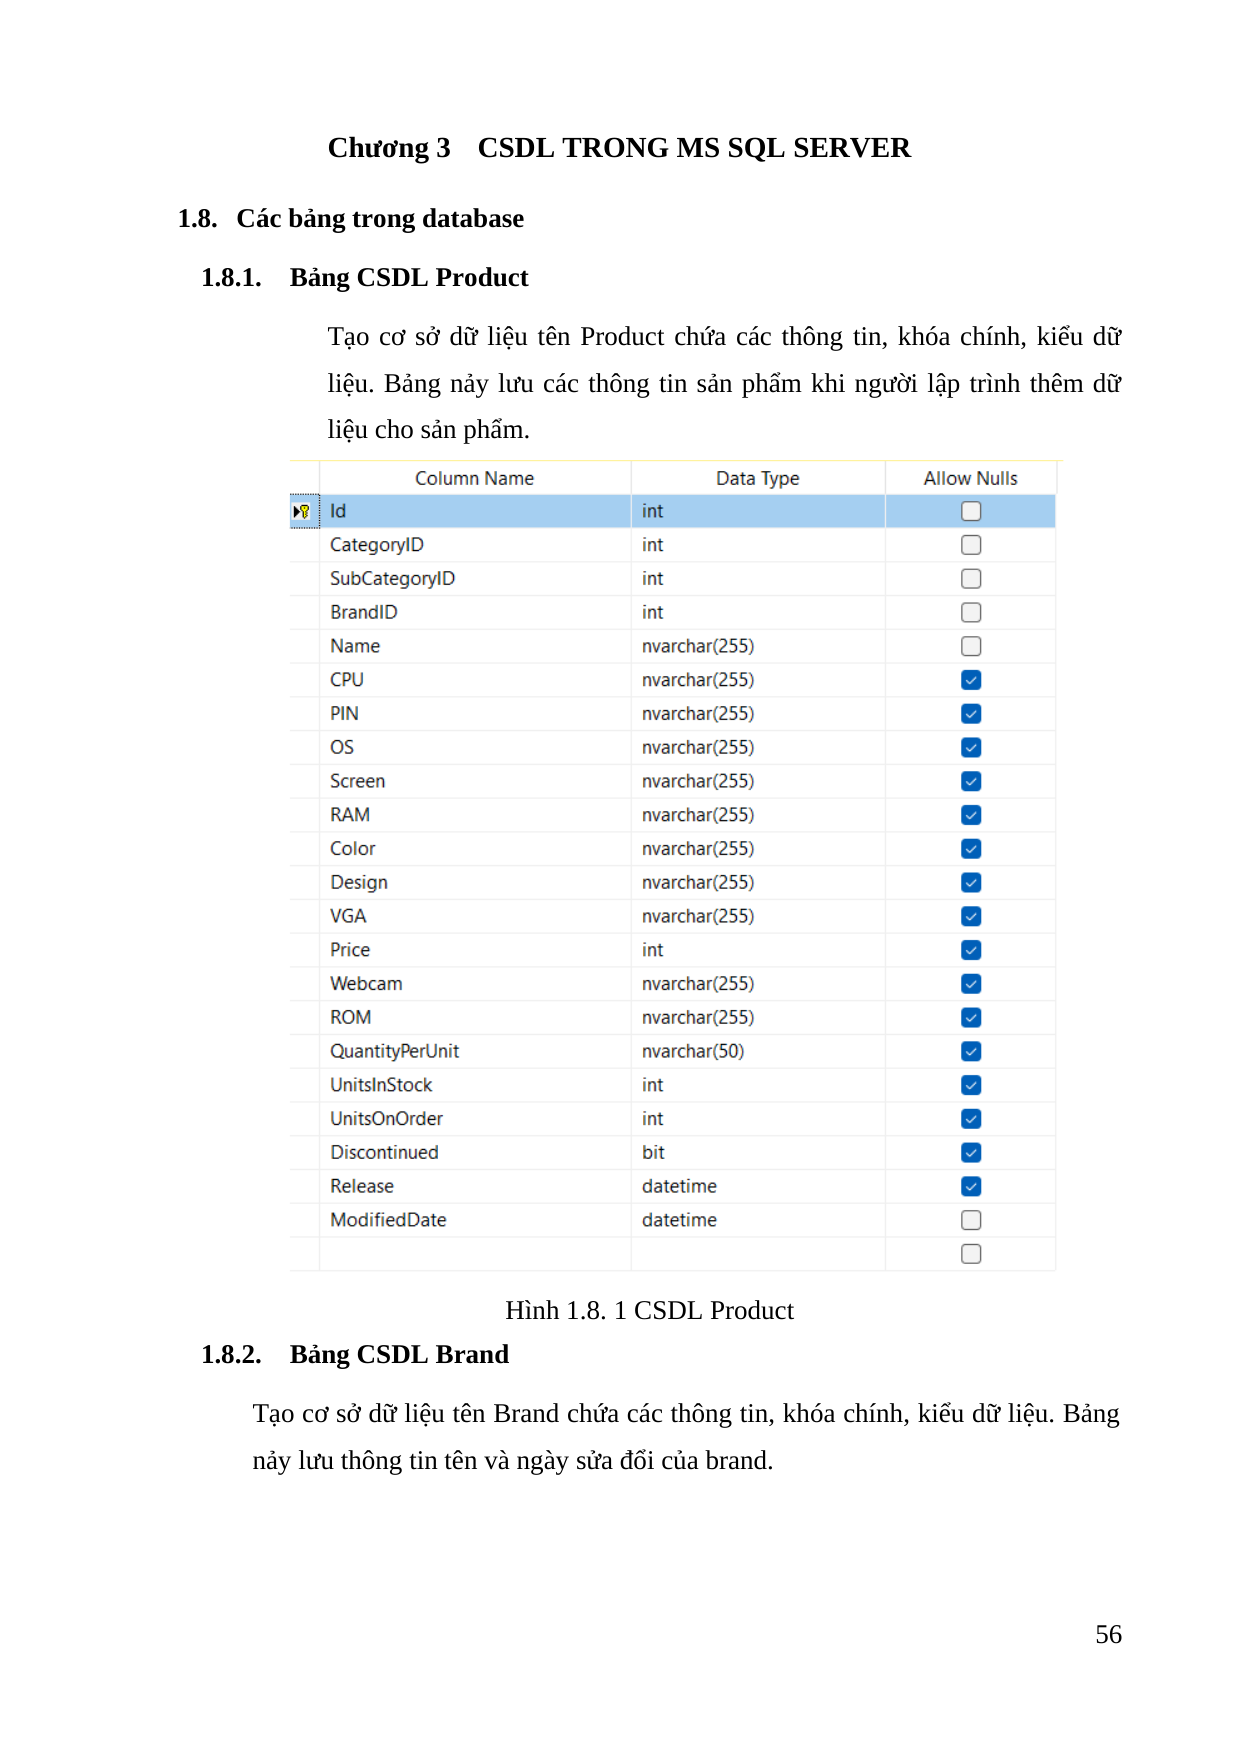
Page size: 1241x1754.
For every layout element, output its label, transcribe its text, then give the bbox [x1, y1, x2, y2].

subtitle CSDL TRONG MS SQL SERVER [327, 131, 1122, 164]
picture [289, 460, 1064, 1279]
text Hình 1.8. 1 CSDL Product [177, 1294, 1122, 1326]
subtitle Bảng CSDL Product [201, 261, 1122, 292]
subtitle Bảng CSDL Brand [201, 1338, 1122, 1369]
list Tạo cơ sở dữ liệu tên Brand chứa các thông tin, khóa chính, kiểu dữ liệu. Bảng nảy lưu thông tin tên và ngày sửa đổi của brand. [252, 1397, 1122, 1475]
subtitle Các bảng trong database [177, 202, 1122, 233]
list Tạo cơ sở dữ liệu tên Product chứa các thông tin, khóa chính, kiểu dữ liệu. Bảng nảy lưu các thông tin sản phẩm khi người lập trình thêm dữ liệu cho sản phẩm. [327, 320, 1122, 444]
